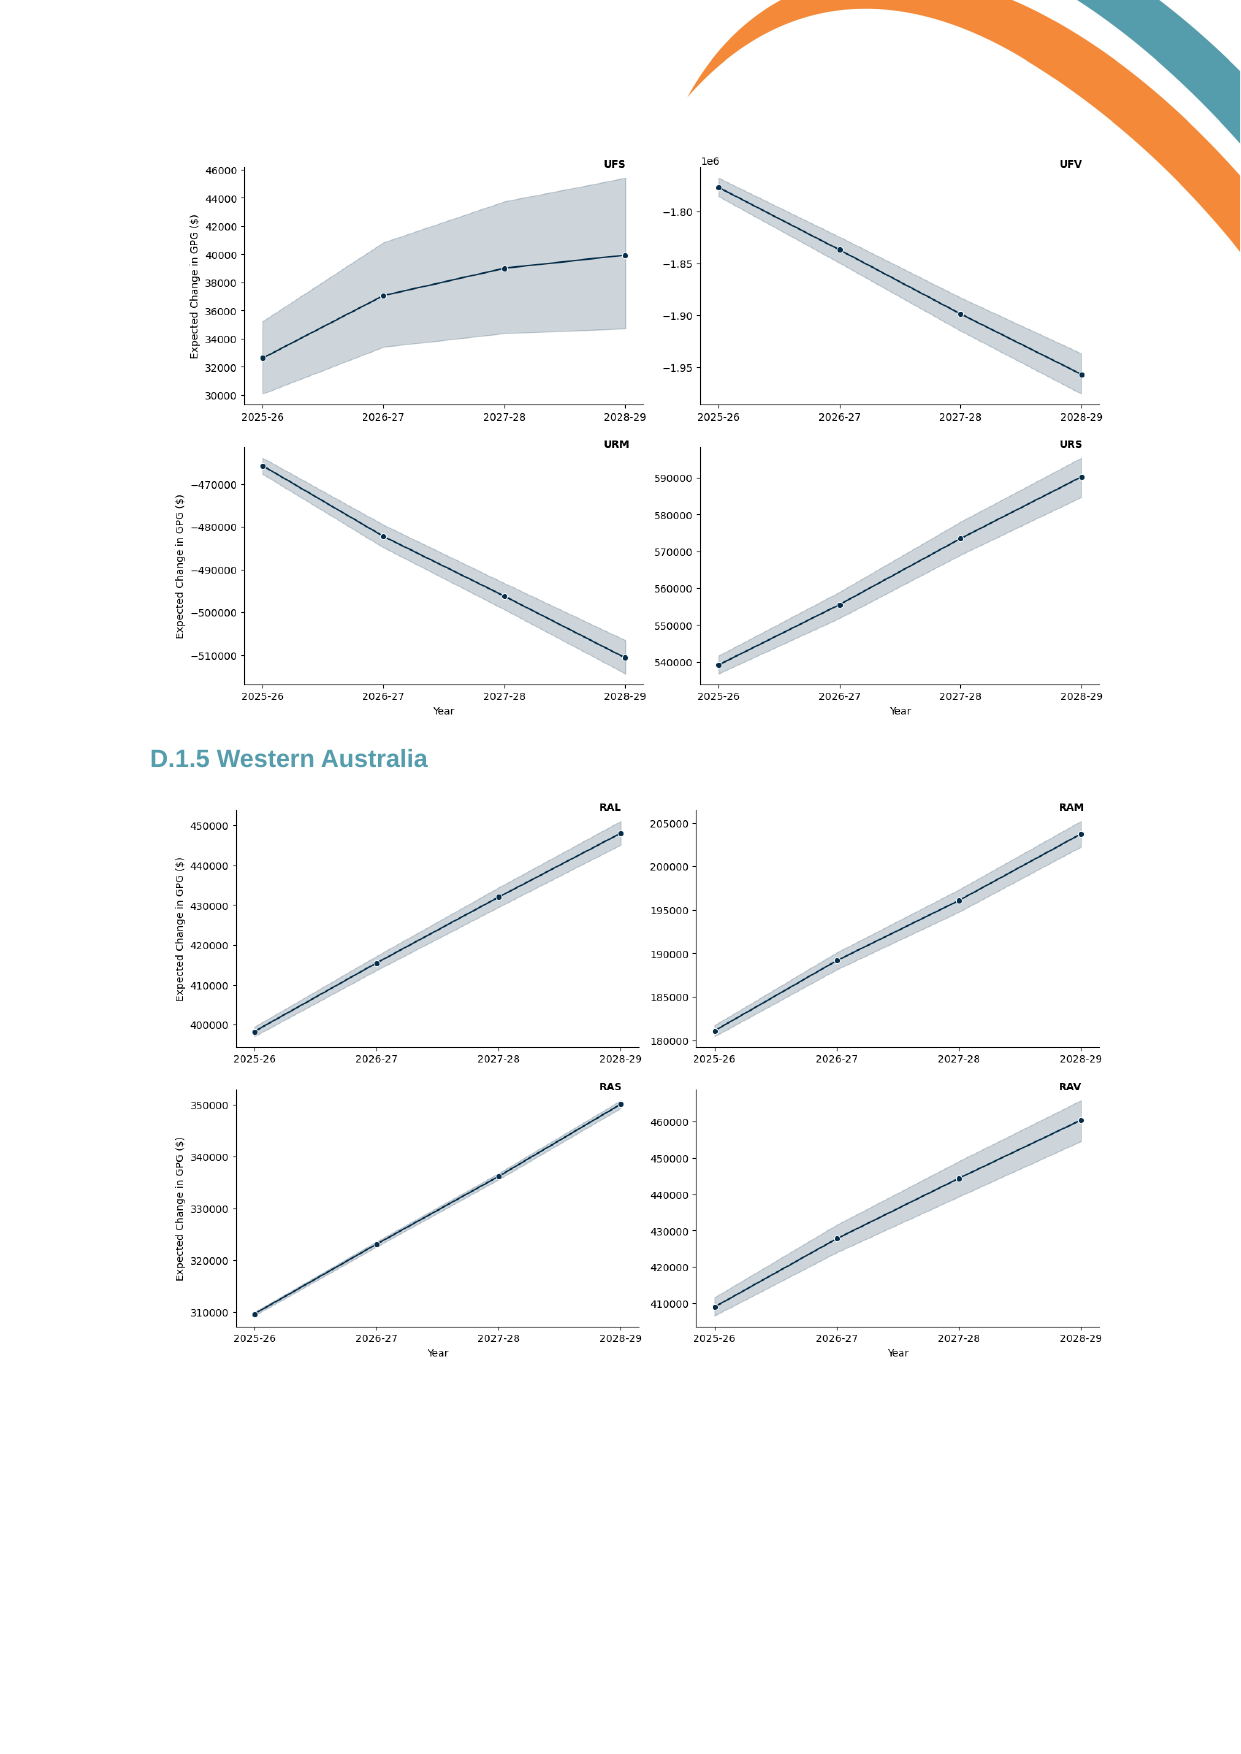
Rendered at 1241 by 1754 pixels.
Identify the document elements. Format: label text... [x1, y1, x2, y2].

picture [168, 795, 1109, 1365]
subtitle D.1.5 Western Australia [150, 743, 1090, 772]
picture [19, 0, 1241, 723]
